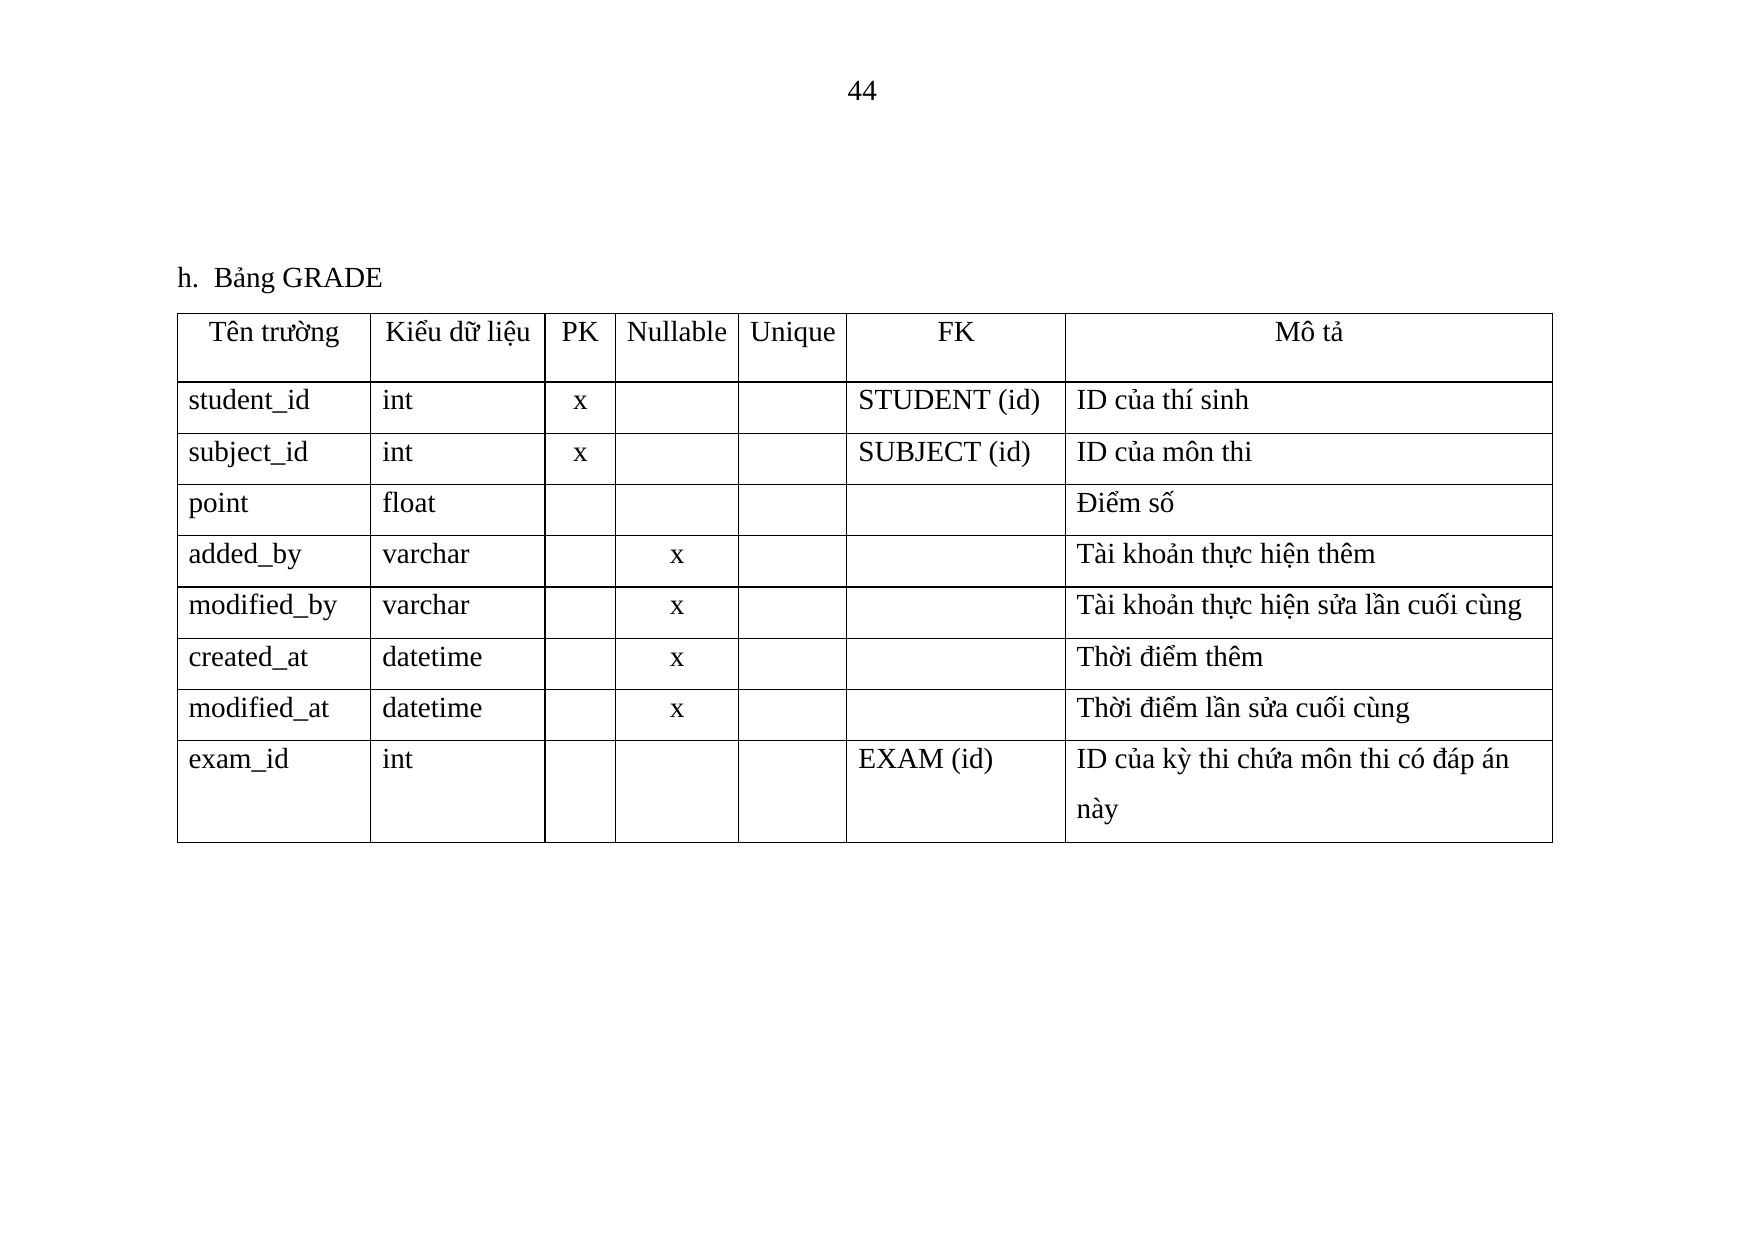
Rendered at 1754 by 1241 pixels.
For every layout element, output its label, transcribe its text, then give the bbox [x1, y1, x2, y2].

table_cell [546, 485, 615, 535]
table_cell Thời điểm lần sửa cuối cùng [1066, 690, 1552, 740]
table_cell created_at [178, 639, 370, 689]
table_cell varchar [371, 588, 544, 638]
table_cell datetime [371, 690, 544, 740]
table_cell SUBJECT (id) [847, 434, 1065, 484]
table_cell Thời điểm thêm [1066, 639, 1552, 689]
table_cell STUDENT (id) [847, 383, 1065, 433]
table_cell point [178, 485, 370, 535]
table_cell [739, 434, 846, 484]
table_cell [616, 485, 738, 535]
table_cell [847, 536, 1065, 586]
table_cell EXAM (id) [847, 741, 1065, 842]
table_cell [739, 690, 846, 740]
table_cell [739, 485, 846, 535]
table_cell [546, 639, 615, 689]
table_cell ID của môn thi [1066, 434, 1552, 484]
table_cell x [616, 639, 738, 689]
table_header PK [546, 314, 615, 381]
table_cell x [546, 383, 615, 433]
table_cell [847, 588, 1065, 638]
table_cell int [371, 383, 544, 433]
table_cell Tài khoản thực hiện sửa lần cuối cùng [1066, 588, 1552, 638]
table_cell subject_id [178, 434, 370, 484]
table_cell ID của thí sinh [1066, 383, 1552, 433]
table_cell student_id [178, 383, 370, 433]
table_cell [739, 383, 846, 433]
table_cell varchar [371, 536, 544, 586]
table_header Mô tả [1066, 314, 1552, 381]
table_cell x [616, 588, 738, 638]
table_header Tên trường [178, 314, 370, 381]
table_header Unique [739, 314, 846, 381]
table_cell [847, 639, 1065, 689]
table_cell x [546, 434, 615, 484]
table_cell [616, 741, 738, 842]
table_cell [847, 690, 1065, 740]
table_cell float [371, 485, 544, 535]
table_cell modified_by [178, 588, 370, 638]
table_cell [847, 485, 1065, 535]
table_cell modified_at [178, 690, 370, 740]
table_cell [546, 741, 615, 842]
table_cell [546, 690, 615, 740]
table_cell [546, 588, 615, 638]
table_header Kiểu dữ liệu [371, 314, 544, 381]
table_cell int [371, 741, 544, 842]
table_header Nullable [616, 314, 738, 381]
table_cell Tài khoản thực hiện thêm [1066, 536, 1552, 586]
table_cell added_by [178, 536, 370, 586]
table_cell datetime [371, 639, 544, 689]
table_cell x [616, 690, 738, 740]
table_cell int [371, 434, 544, 484]
table_cell [739, 639, 846, 689]
table_header FK [847, 314, 1065, 381]
table_cell [546, 536, 615, 586]
table_cell [739, 741, 846, 842]
table_cell Điểm số [1066, 485, 1552, 535]
table_cell [616, 383, 738, 433]
text h. Bảng GRADE [177, 260, 1547, 293]
table_cell x [616, 536, 738, 586]
table_cell [739, 588, 846, 638]
table_cell ID của kỳ thi chứa môn thi có đáp án này [1066, 741, 1552, 842]
table_cell [616, 434, 738, 484]
table_cell exam_id [178, 741, 370, 842]
table_cell [739, 536, 846, 586]
